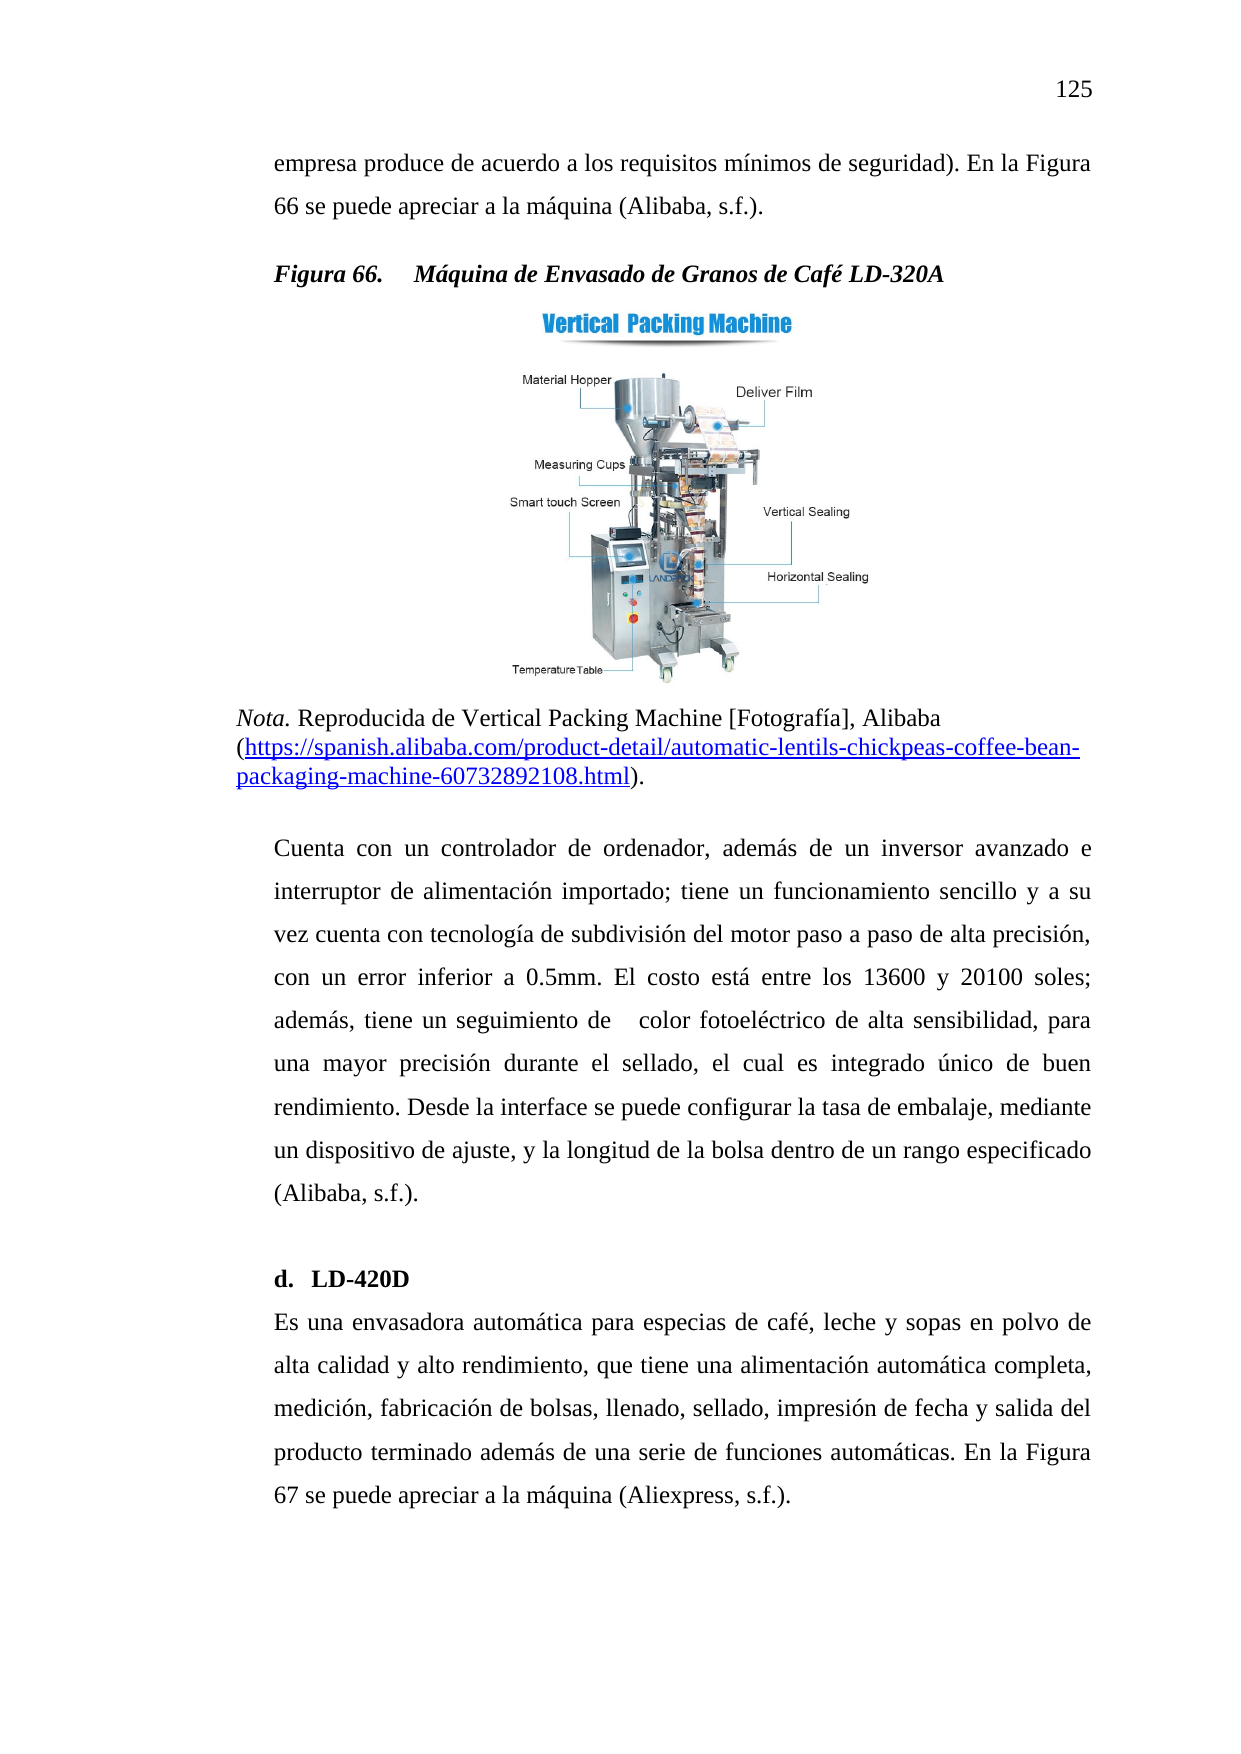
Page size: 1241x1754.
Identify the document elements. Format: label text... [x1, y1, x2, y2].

text Nota. Reproducida de Vertical Packing Machine [Fotografía], Alibaba (https://spanish.alibaba.com/product-detail/automatic-lentils-chickpeas-coffee-bean-packaging-machine-60732892108.html). [236, 703, 1092, 790]
picture [441, 308, 888, 690]
list LD-420D [274, 1264, 1092, 1293]
text Máquina de Envasado de Granos de Café LD-320A [274, 259, 1092, 288]
text Es una envasadora automática para especias de café, leche y sopas en polvo de alta calidad y alto rendimiento, que tiene una alimentación automática completa, medición, fabricación de bolsas, llenado, sellado, impresión de fecha y salida del producto terminado además de una serie de funciones automáticas. En la Figura 67 se puede apreciar a la máquina (Aliexpress, s.f.). [274, 1307, 1092, 1508]
text Cuenta con un controlador de ordenador, además de un inversor avanzado e interruptor de alimentación importado; tiene un funcionamiento sencillo y a su vez cuenta con tecnología de subdivisión del motor paso a paso de alta precisión, con un error inferior a 0.5mm. El costo está entre los 13600 y 20100 soles; además, tiene un seguimiento de color fotoeléctrico de alta sensibilidad, para una mayor precisión durante el sellado, el cual es integrado único de buen rendimiento. Desde la interface se puede configurar la tasa de embalaje, mediante un dispositivo de ajuste, y la longitud de la bolsa dentro de un rango especificado (Alibaba, s.f.). [274, 833, 1092, 1207]
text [274, 148, 1092, 219]
